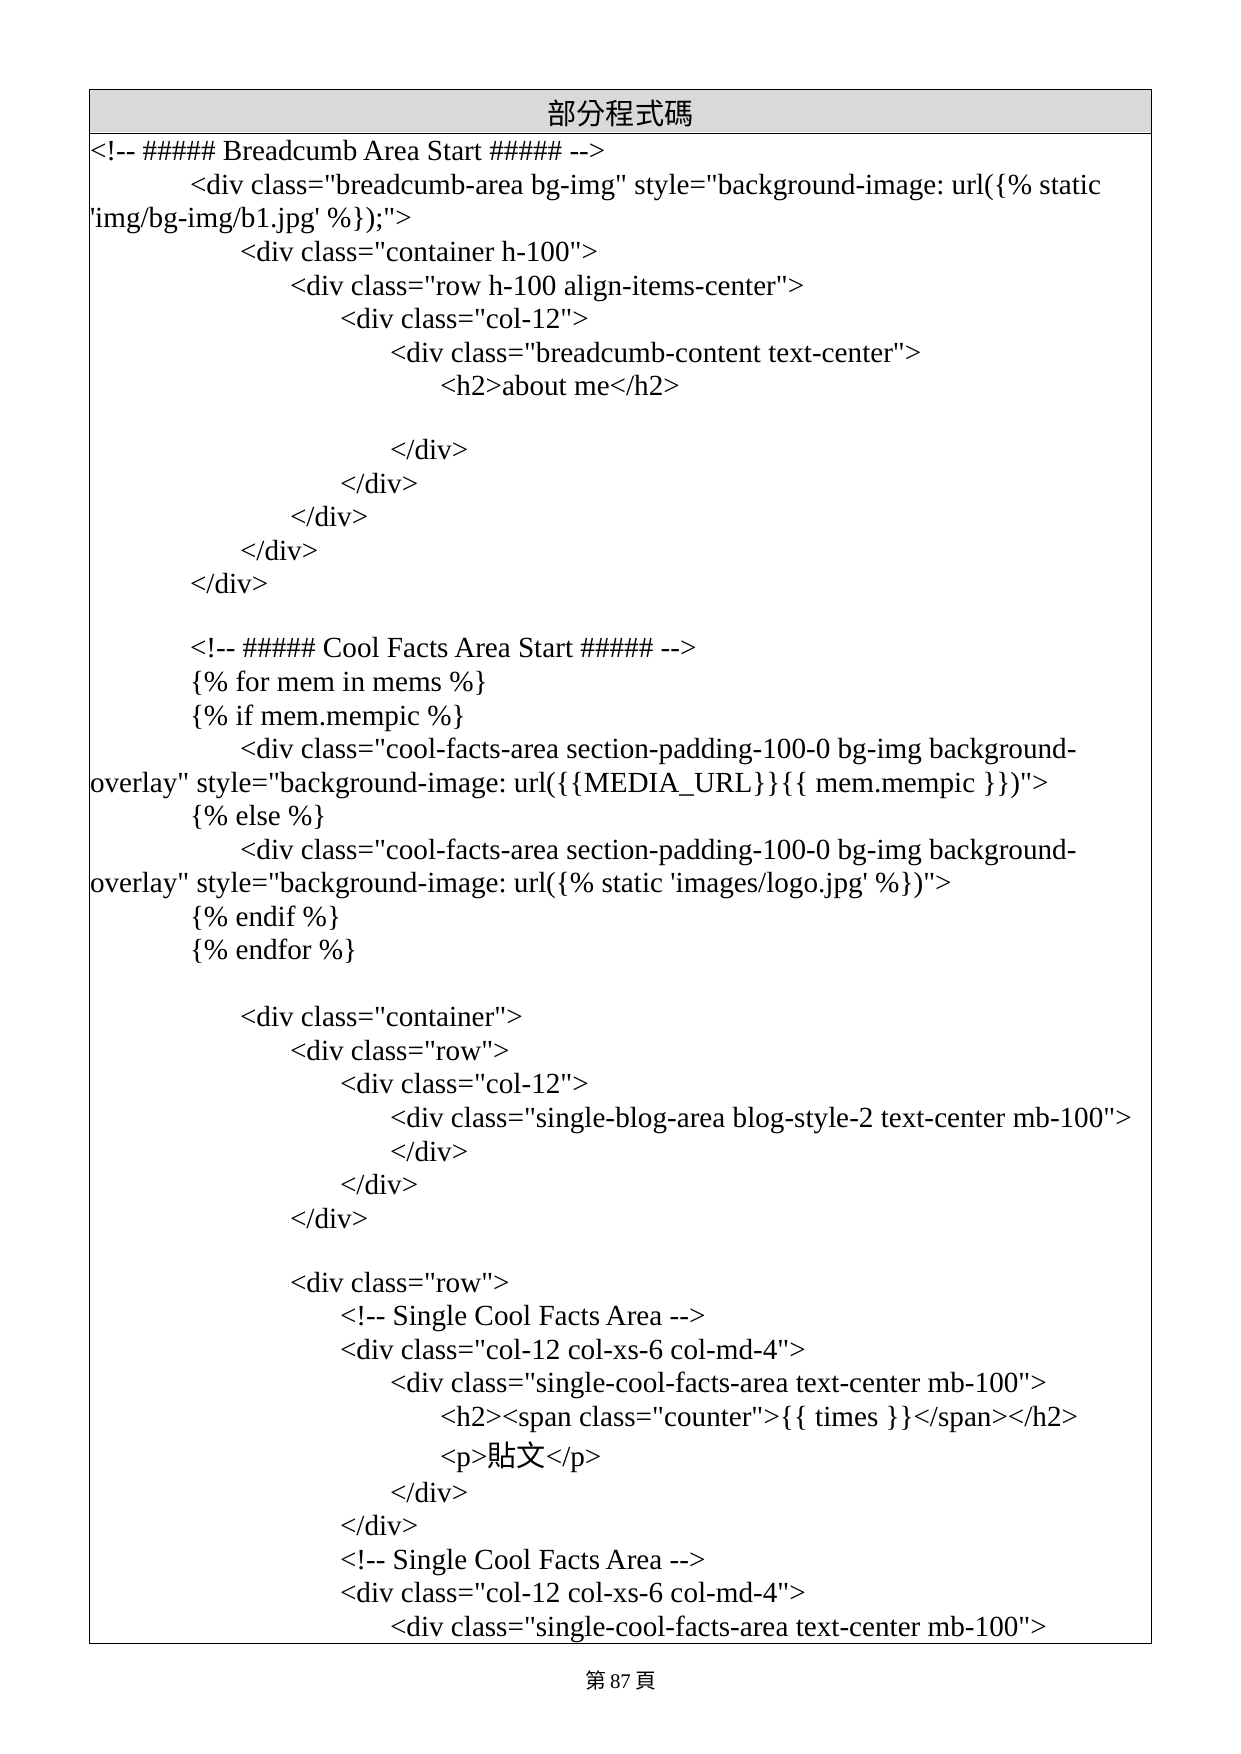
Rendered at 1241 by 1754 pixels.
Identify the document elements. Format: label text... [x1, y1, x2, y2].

table_cell 部分程式碼 [90, 90, 1151, 132]
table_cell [90, 134, 1151, 1643]
